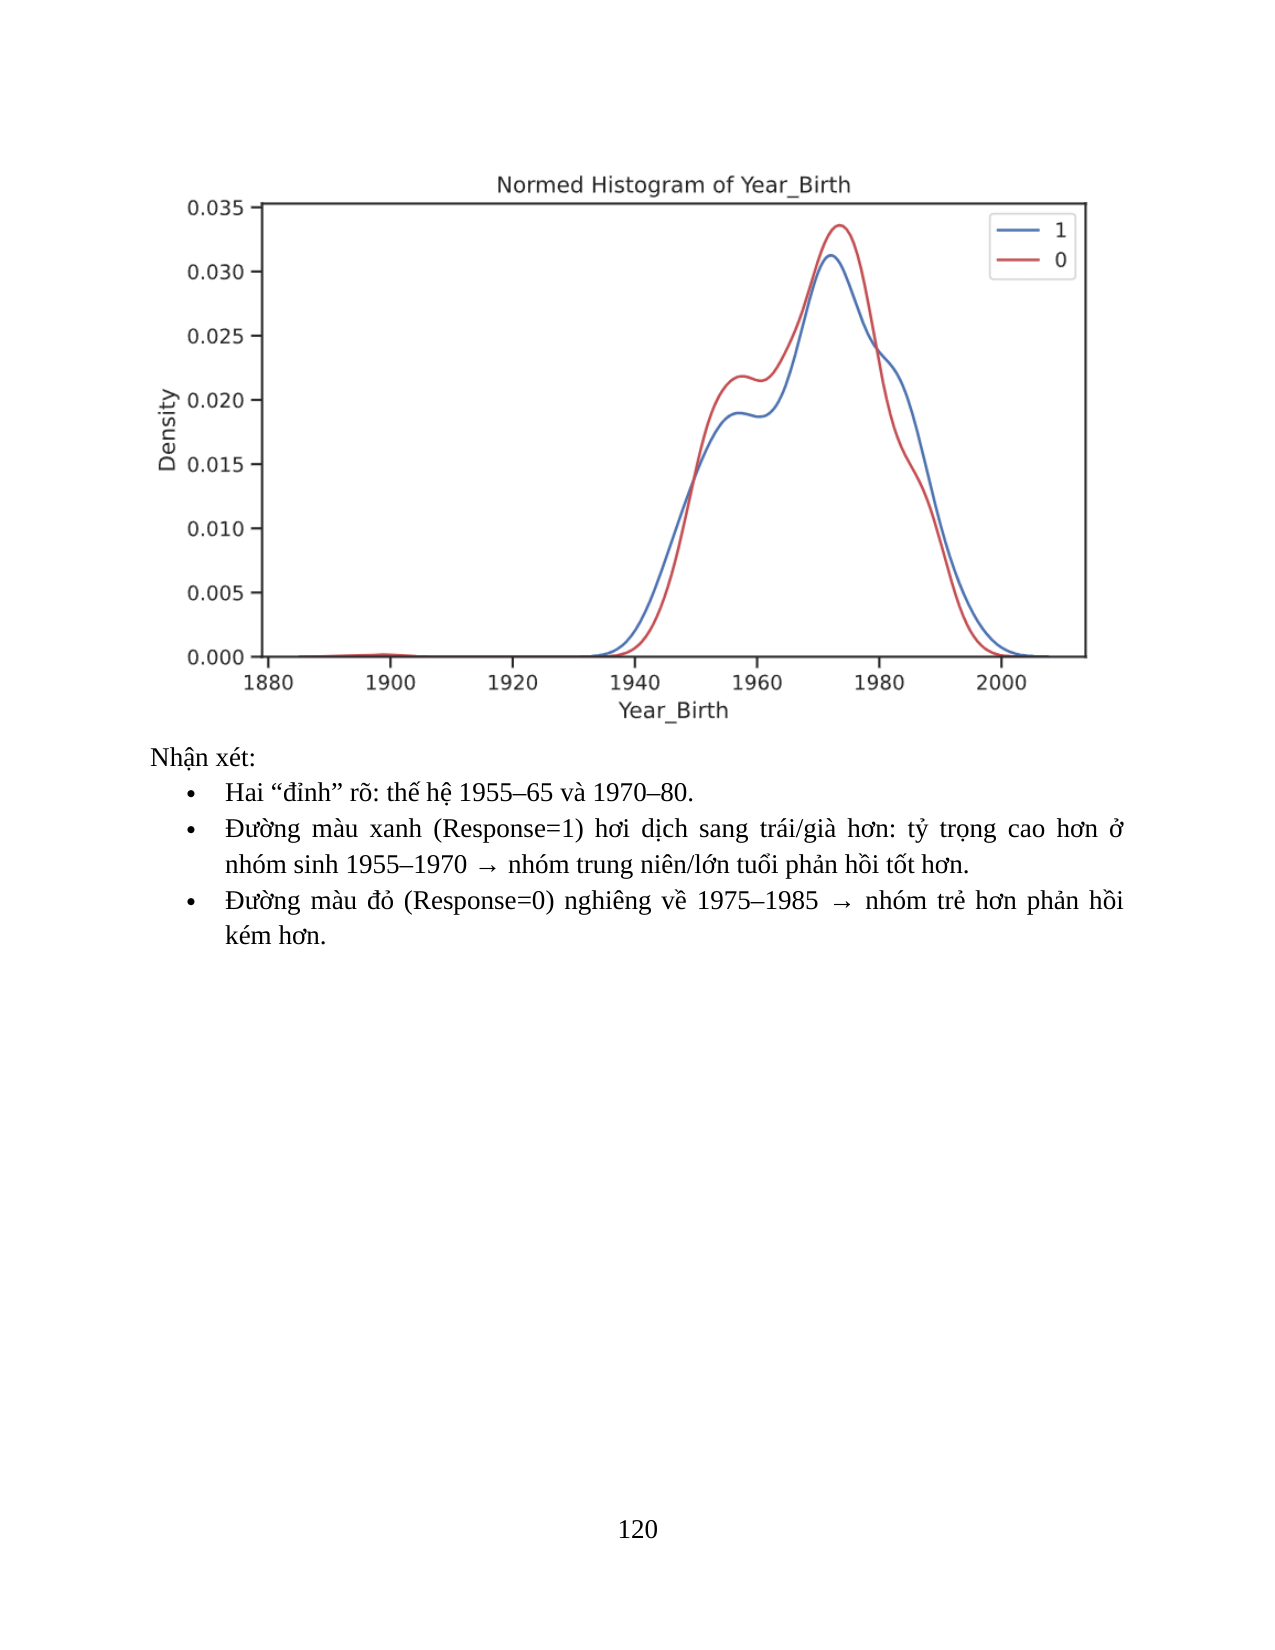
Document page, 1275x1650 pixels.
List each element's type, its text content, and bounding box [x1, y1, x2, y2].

list Đường màu đỏ (Response=0) nghiêng về 1975–1985 → nhóm trẻ hơn phản hồi kém hơn. [187, 884, 1125, 951]
list Hai “đỉnh” rõ: thế hệ 1955–65 và 1970–80. [187, 777, 1125, 808]
list Đường màu xanh (Response=1) hơi dịch sang trái/già hơn: tỷ trọng cao hơn ở nhóm sinh 1955–1970 → nhóm trung niên/lớn tuổi phản hồi tốt hơn. [187, 812, 1125, 879]
text Nhận xét: [150, 741, 1125, 772]
picture [150, 150, 1125, 737]
